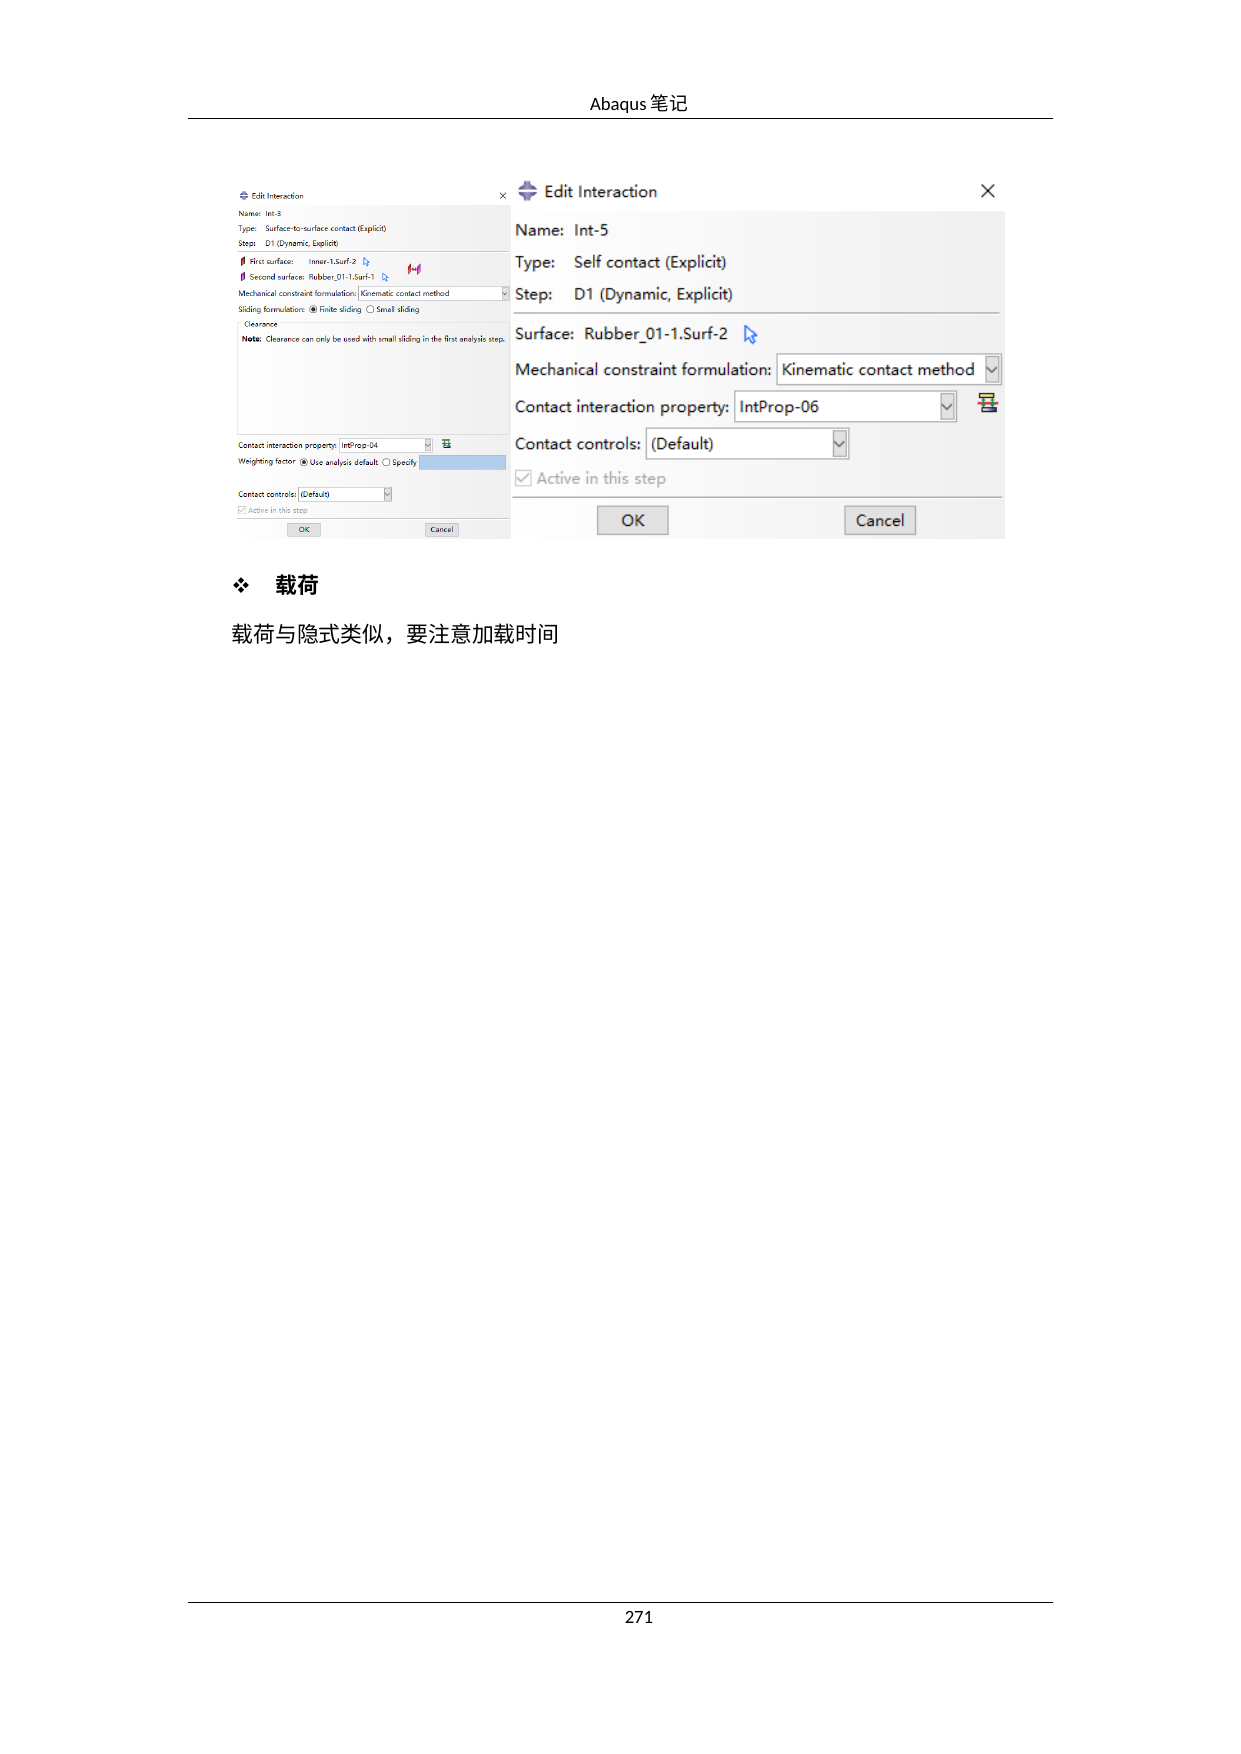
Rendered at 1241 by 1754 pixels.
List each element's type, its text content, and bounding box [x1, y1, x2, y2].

text 载荷与隐式类似，要注意加载时间 [187, 616, 1053, 649]
picture [235, 173, 1005, 539]
subtitle 载荷 [231, 568, 1053, 601]
